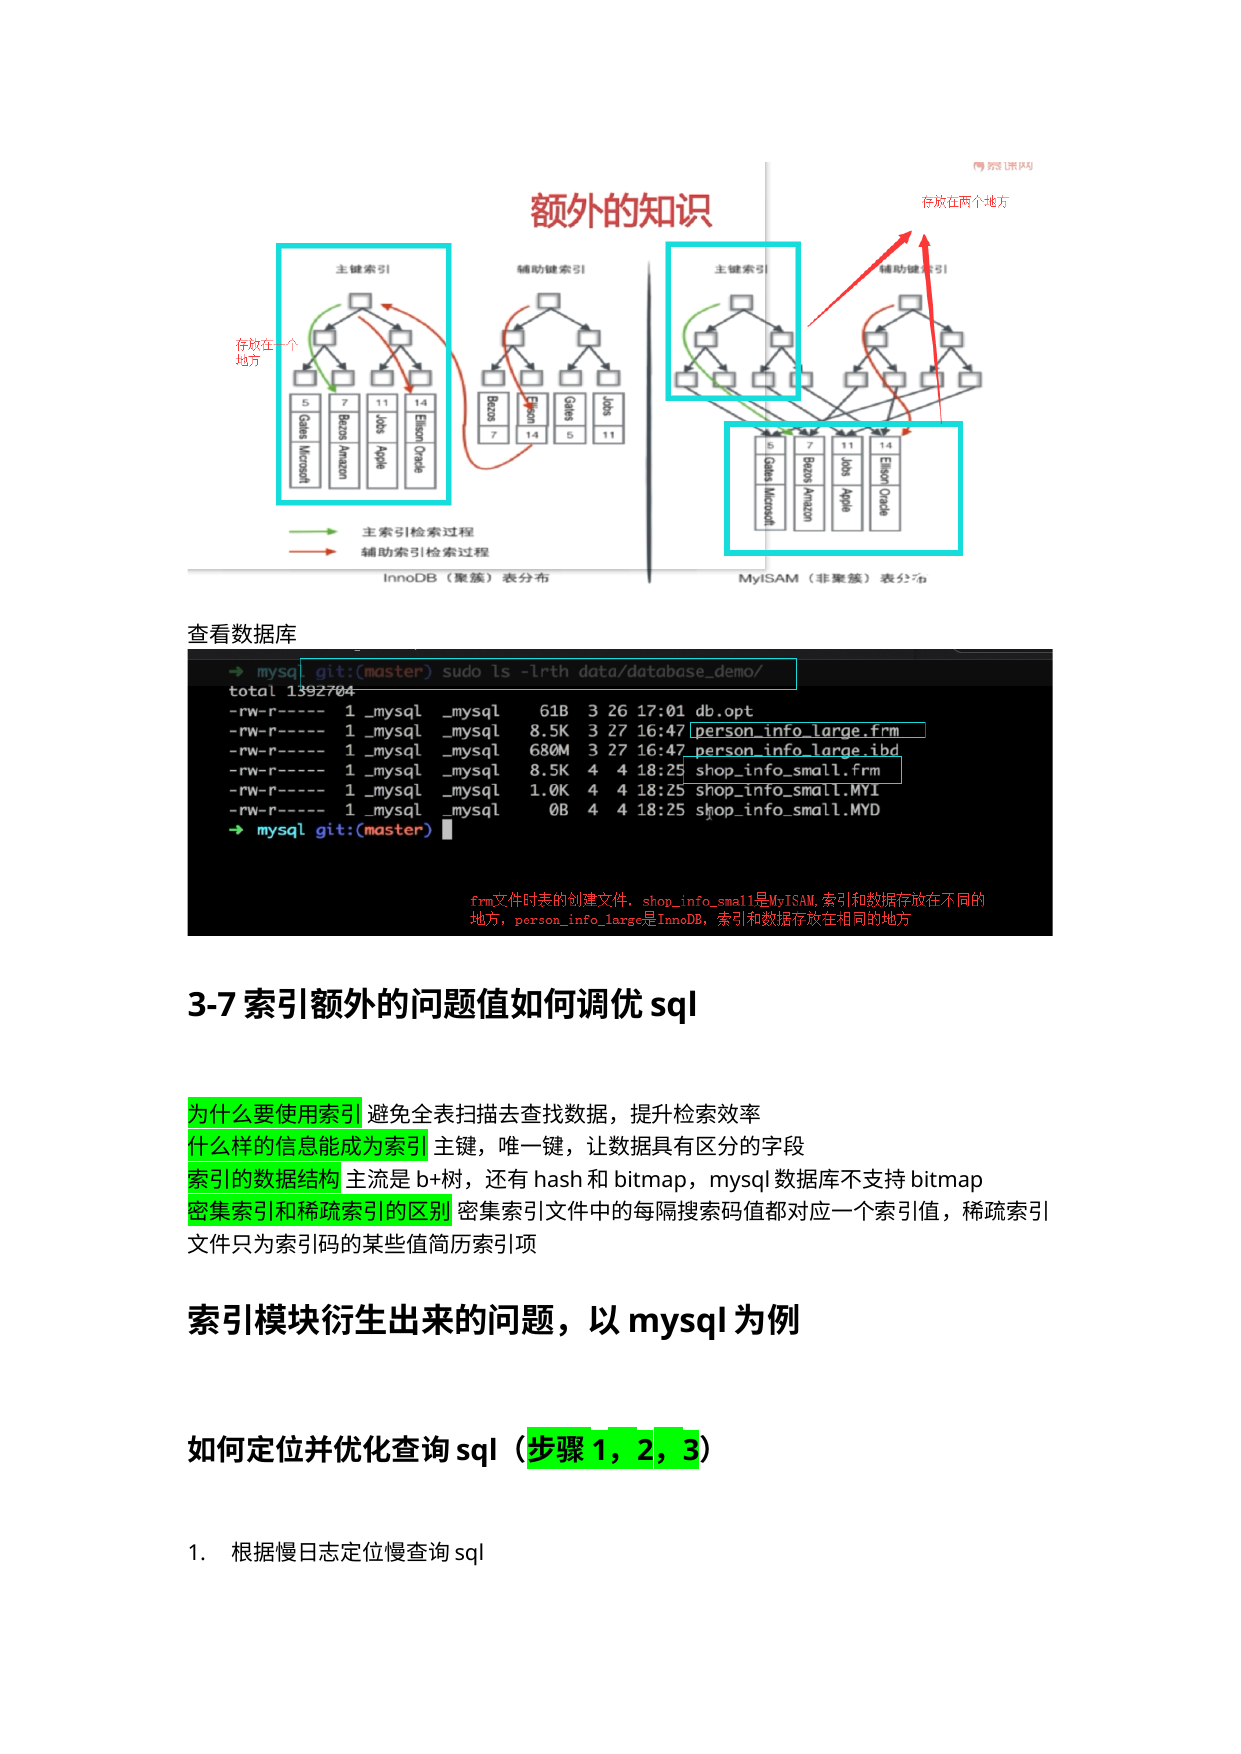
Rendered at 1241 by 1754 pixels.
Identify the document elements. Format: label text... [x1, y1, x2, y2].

list 根据慢日志定位慢查询sql [187, 1534, 1053, 1567]
text 什么样的信息能成为索引 主键，唯一键，让数据具有区分的字段 [428, 1129, 1053, 1161]
text 查看数据库 [187, 617, 1053, 649]
picture [187, 649, 1053, 936]
subtitle 3-7索引额外的问题值如何调优sql [187, 969, 1053, 1034]
subtitle 如何定位并优化查询sql（步骤1，2，3） [187, 1416, 1053, 1481]
text 密集索引和稀疏索引的区别 密集索引文件中的每隔搜索码值都对应一个索引值，稀疏索引文件只为索引码的某些值简历索引项 [187, 1194, 1053, 1259]
text 为什么要使用索引 避免全表扫描去查找数据，提升检索效率 [187, 1096, 1053, 1129]
subtitle 索引模块衍生出来的问题，以mysql为例 [187, 1286, 1053, 1351]
picture [187, 162, 1053, 615]
text 索引的数据结构 主流是b+树，还有hash和bitmap，mysql数据库不支持bitmap [187, 1161, 1053, 1194]
